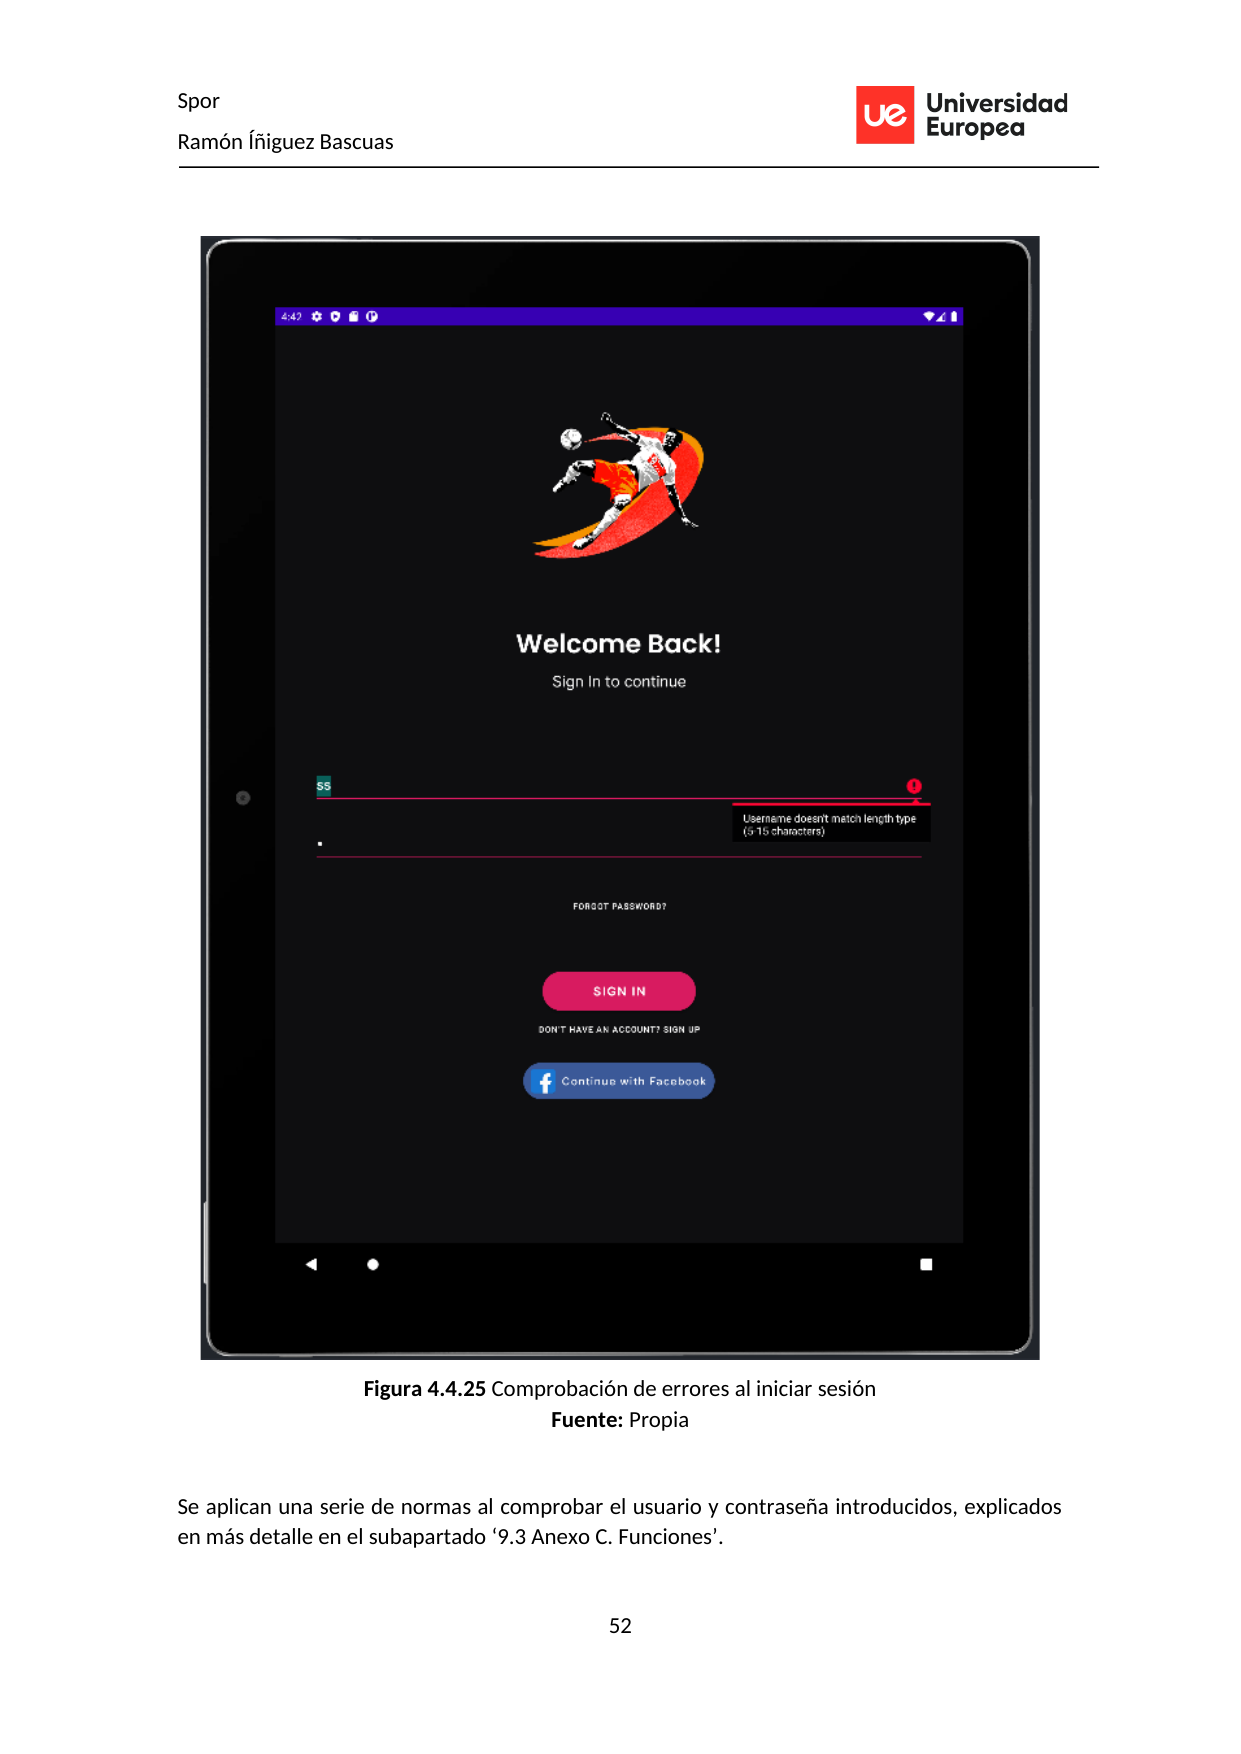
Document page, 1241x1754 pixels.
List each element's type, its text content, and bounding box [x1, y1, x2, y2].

picture [200, 236, 1040, 1360]
picture [856, 86, 1068, 144]
text Se aplican una serie de normas al comprobar el usuario y contraseña introducidos, explicados en más detalle en el subapartado ‘9.3 Anexo C. Funciones’. [177, 1492, 1063, 1551]
